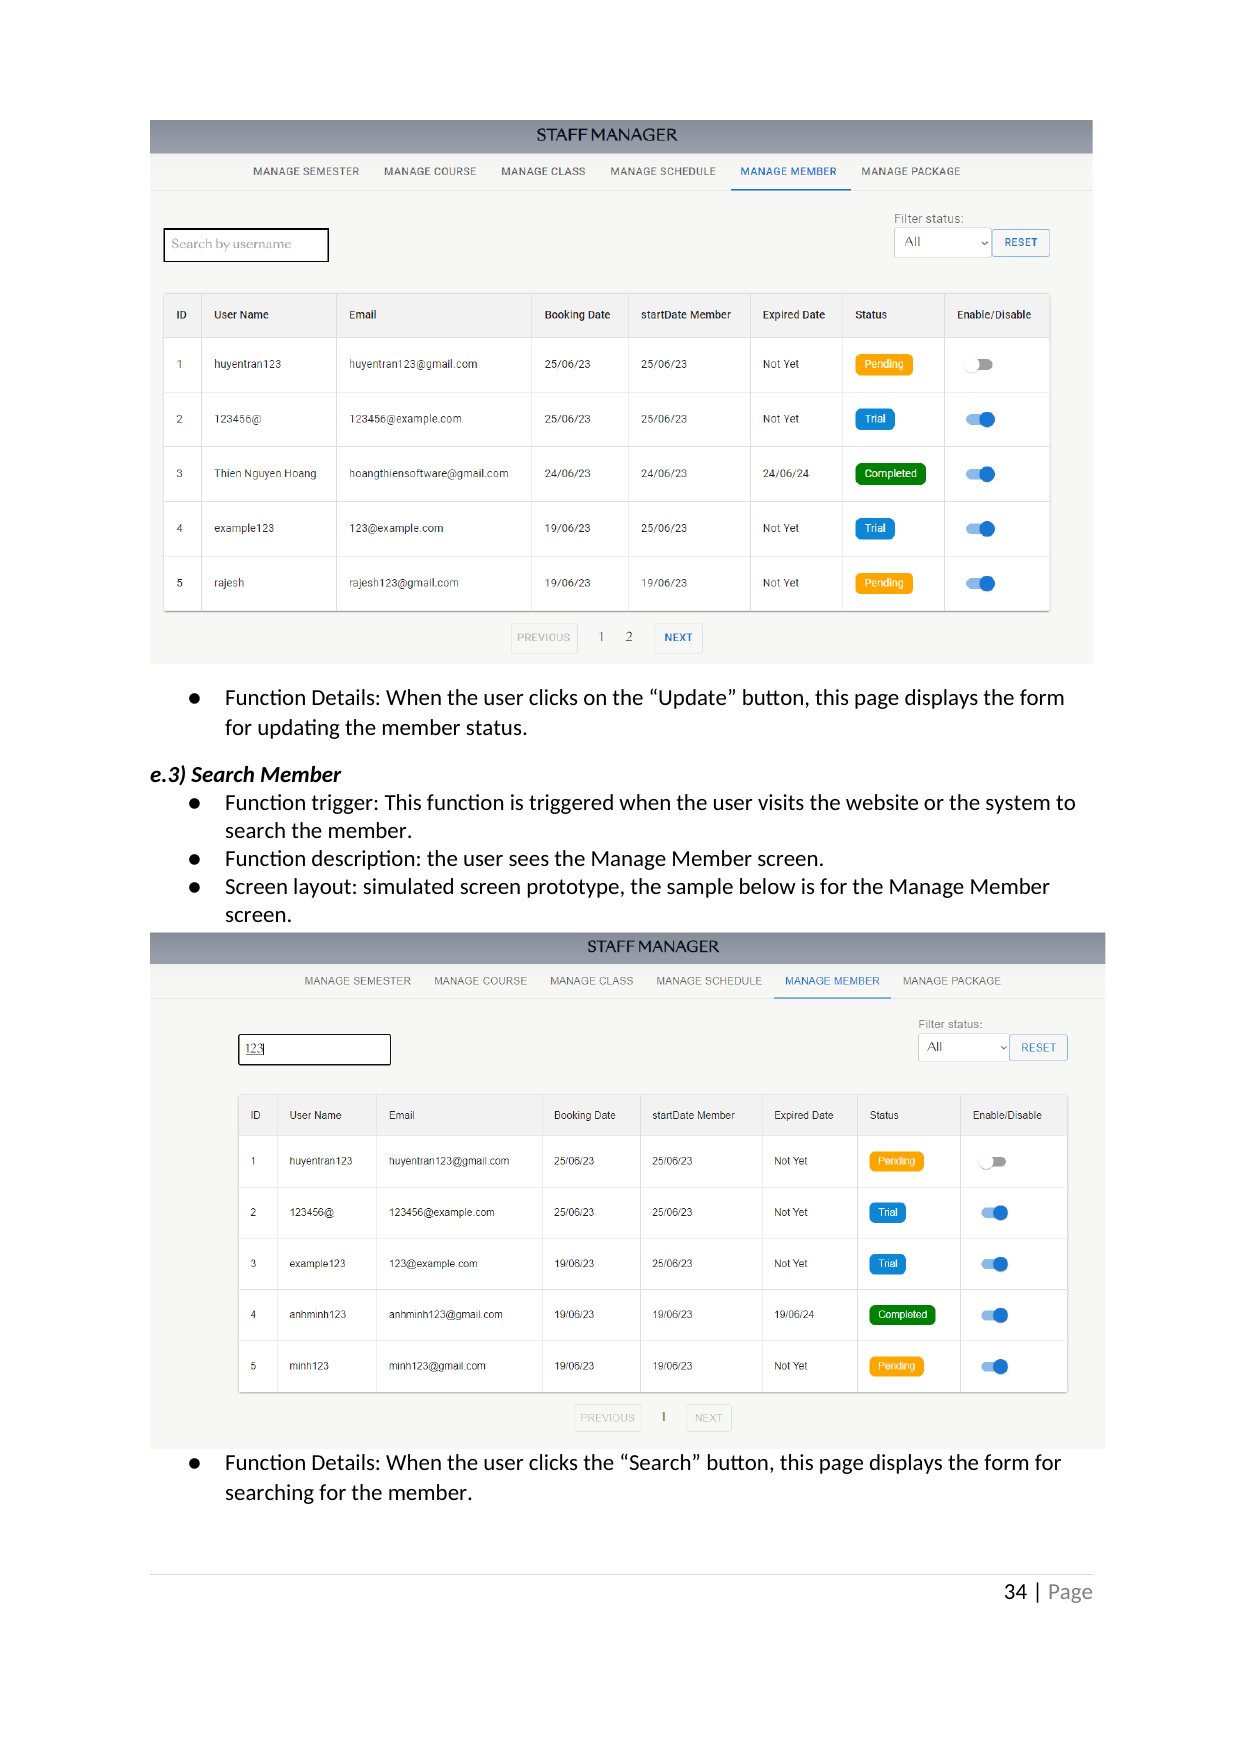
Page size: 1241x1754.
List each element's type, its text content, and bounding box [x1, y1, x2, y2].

list Function Details: When the user clicks on the “Update” button, this page displays the form for updating the member status. [187, 683, 1093, 741]
list Function Details: When the user clicks the “Search” button, this page displays the form for searching for the member. [187, 1449, 1093, 1506]
subtitle e.3) Search Member [150, 760, 1093, 788]
picture [150, 117, 1093, 664]
list Function trigger: This function is triggered when the user visits the website or the system to search the member. [187, 788, 1093, 844]
list Function description: the user sees the Manage Member screen. [187, 844, 1093, 872]
picture [150, 927, 1106, 1449]
list Screen layout: simulated screen prototype, the sample below is for the Manage Member screen. [187, 872, 1093, 927]
